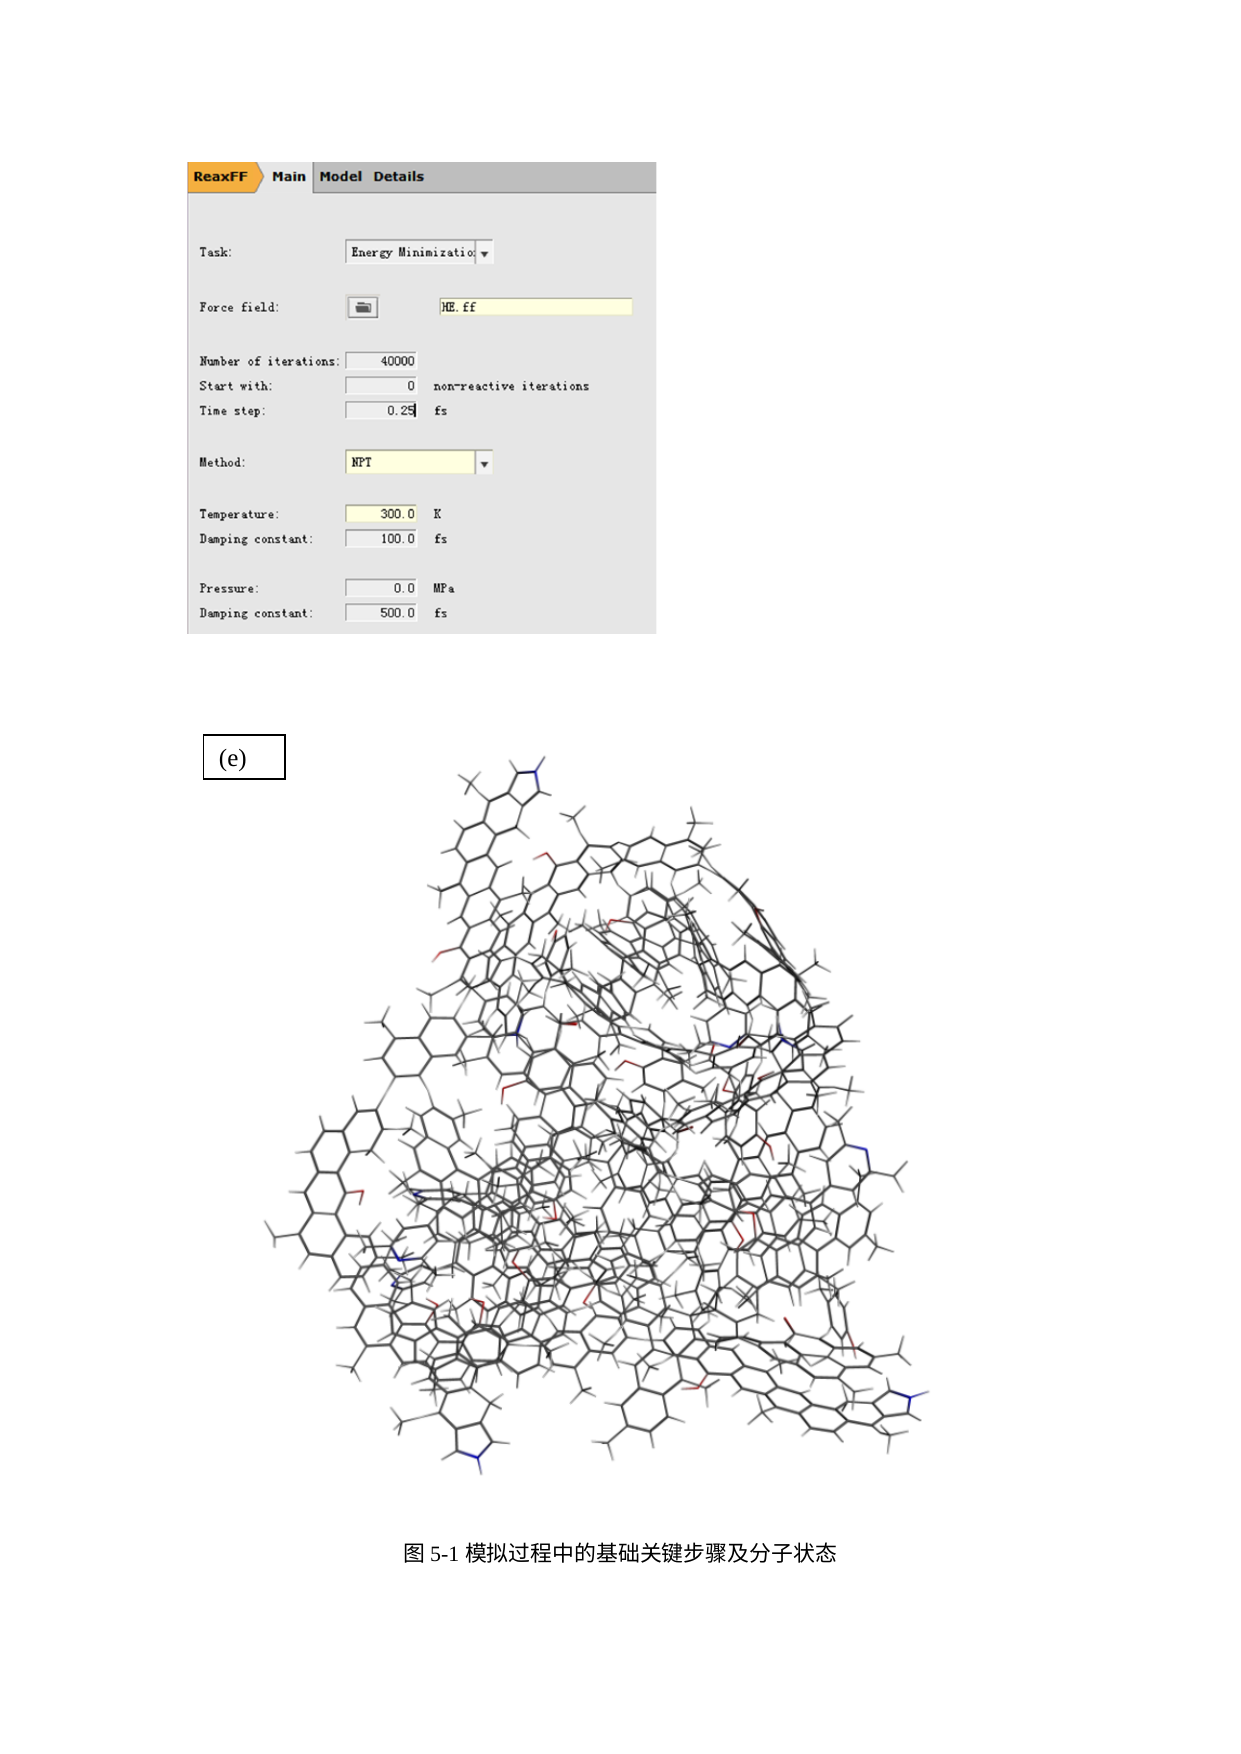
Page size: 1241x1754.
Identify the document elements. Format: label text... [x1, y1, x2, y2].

text 图5-1 模拟过程中的基础关键步骤及分子状态 [187, 1536, 1053, 1568]
picture [187, 709, 1055, 1523]
picture [187, 162, 657, 634]
